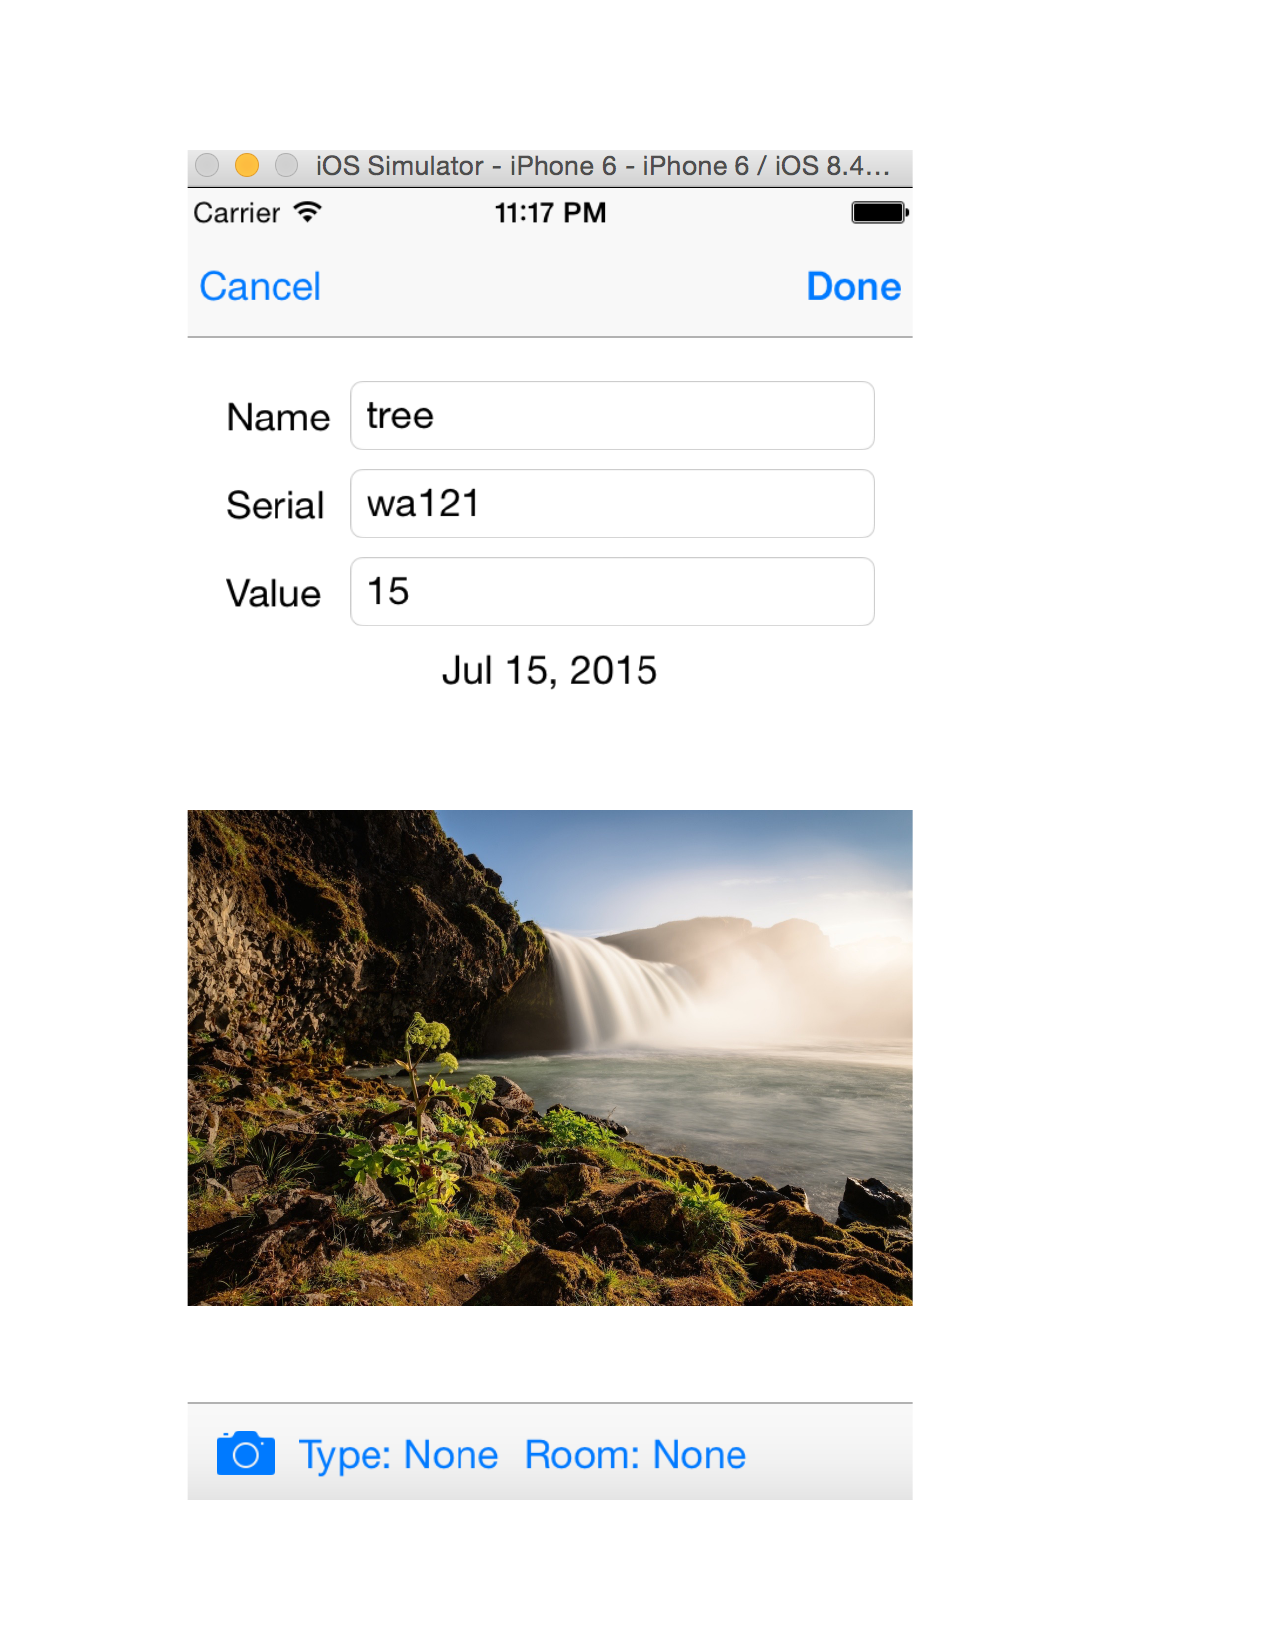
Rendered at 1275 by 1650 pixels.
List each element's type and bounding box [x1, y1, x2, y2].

picture [187, 150, 913, 1500]
